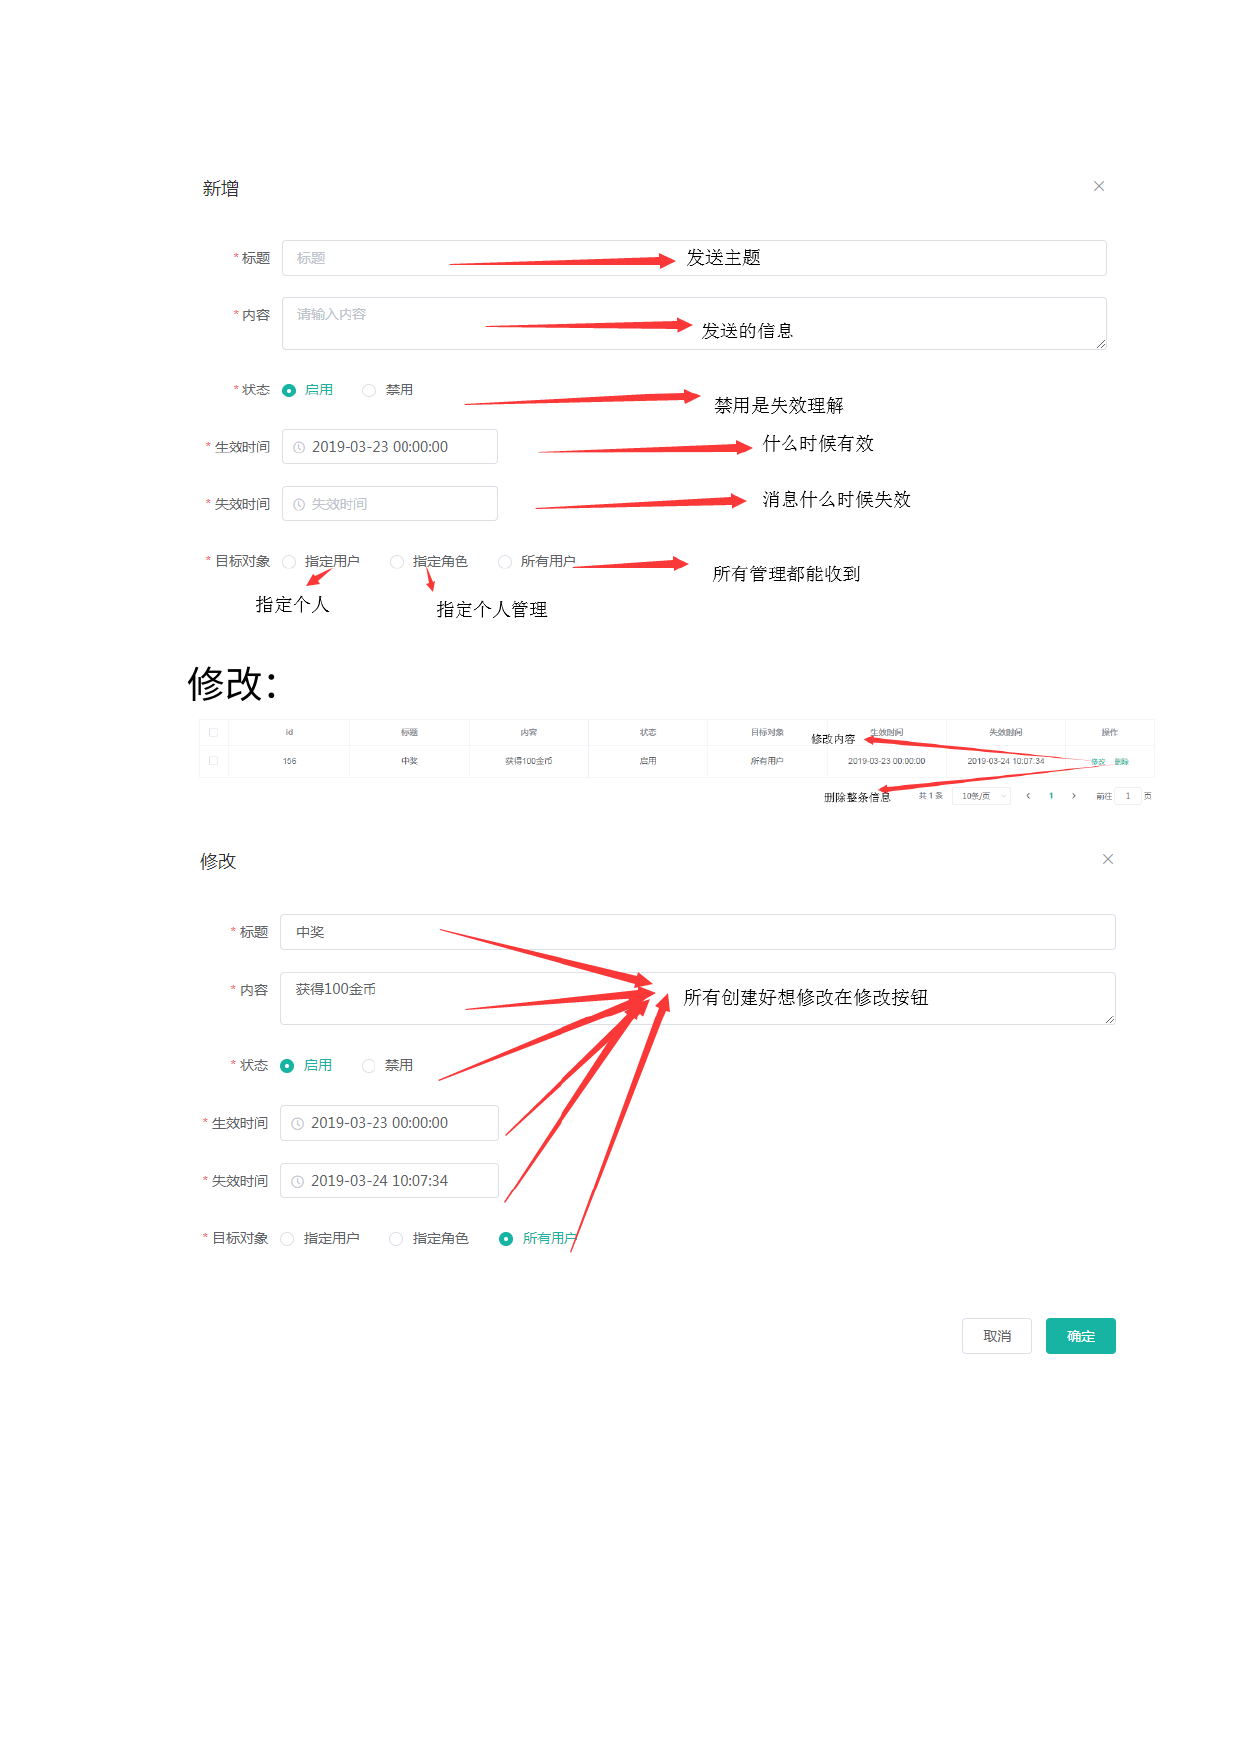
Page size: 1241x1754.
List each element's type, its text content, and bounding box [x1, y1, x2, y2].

picture [187, 844, 1123, 1362]
picture [187, 714, 1166, 813]
picture [187, 162, 1114, 627]
text 修改： [187, 649, 1053, 714]
